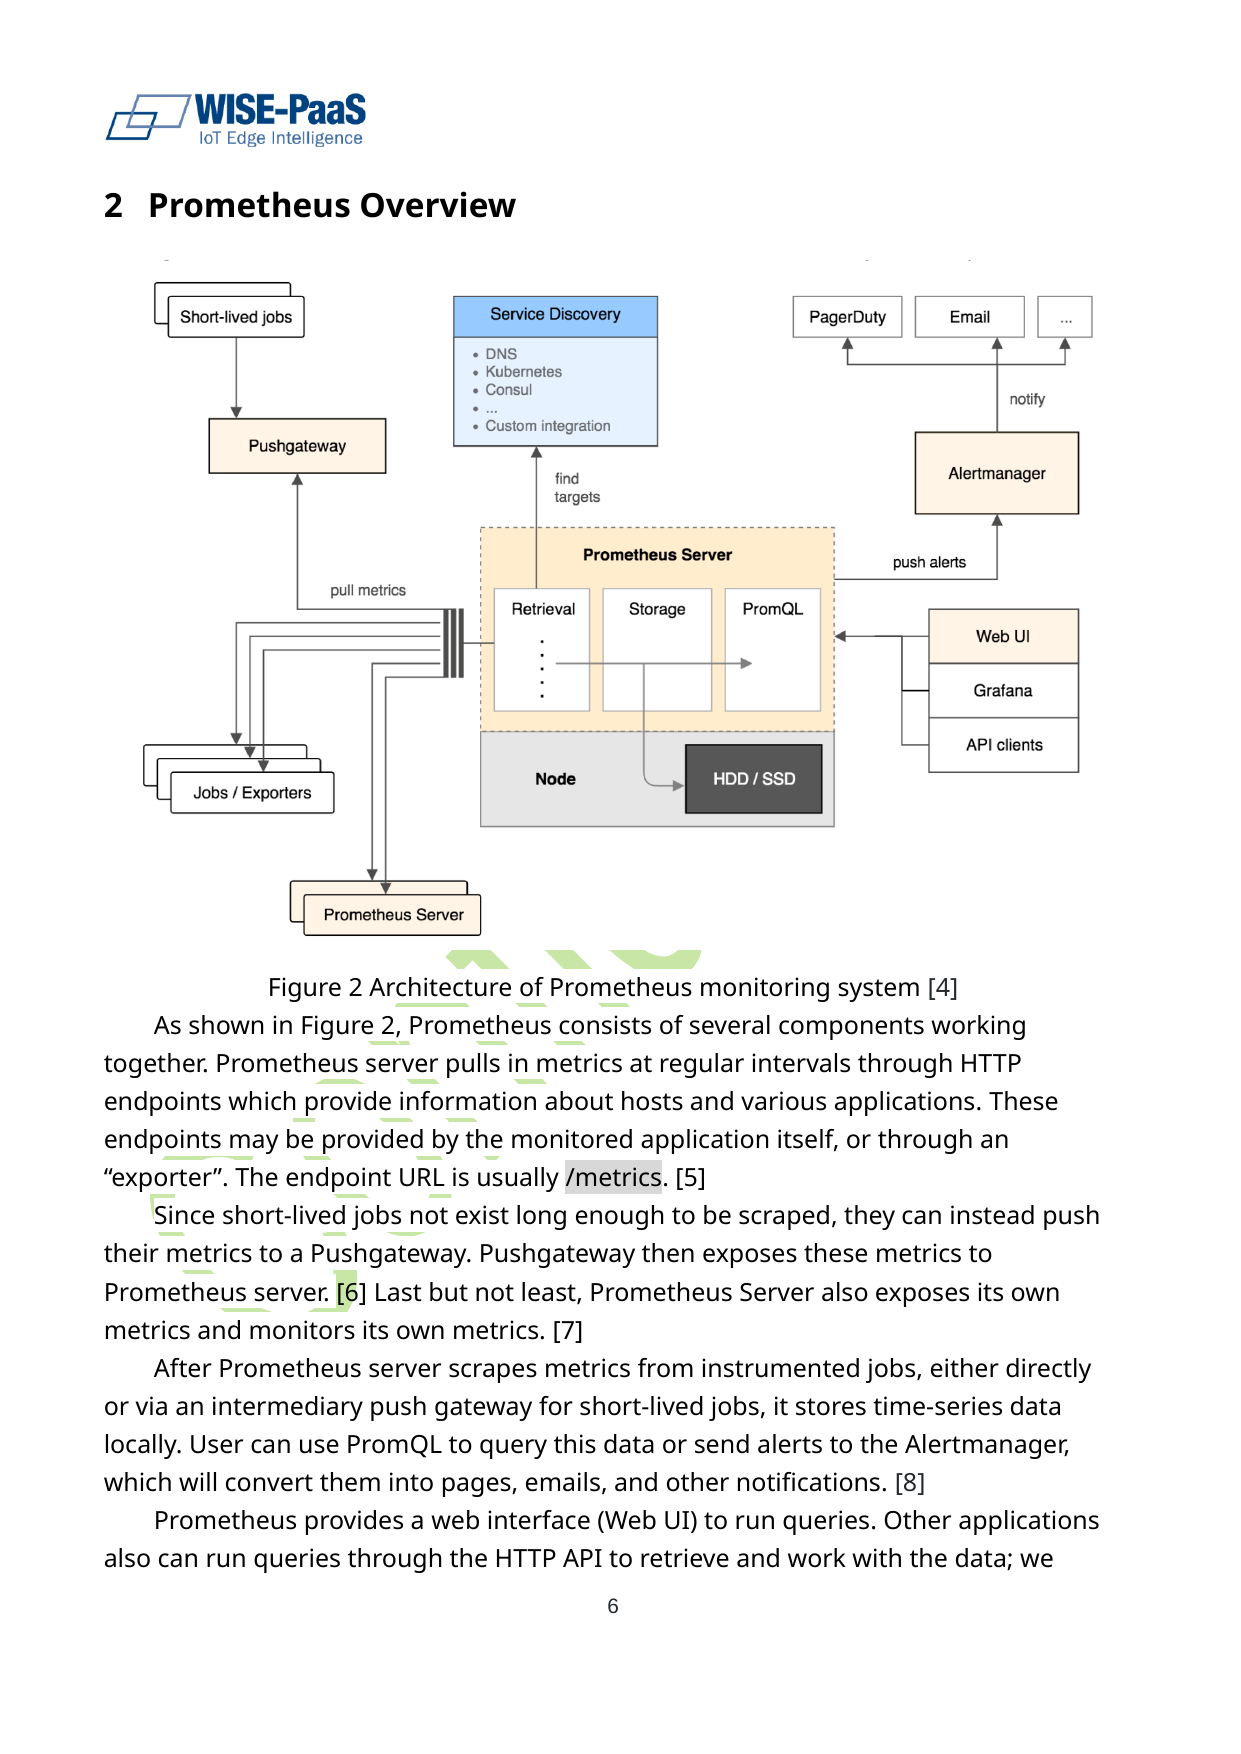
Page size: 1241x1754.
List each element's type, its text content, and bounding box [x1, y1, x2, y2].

picture [103, 260, 1123, 950]
text Since short-lived jobs not exist long enough to be scraped, they can instead push their metrics to a Pushgateway. Pushgateway then exposes these metrics to Prometheus server. Last but not least, Prometheus Server also exposes its own metrics and monitors its own metrics. [103, 1196, 1122, 1348]
list Prometheus Overview [103, 167, 1122, 243]
text Figure 2 Architecture of Prometheus monitoring system [103, 967, 1122, 1005]
picture [103, 90, 371, 147]
text After Prometheus server scrapes metrics from instrumented jobs, either directly or via an intermediary push gateway for short-lived jobs, it stores time-series data locally. User can use PromQL to query this data or send alerts to the Alertmanager, which will convert them into pages, emails, and other notifications. [103, 1348, 1122, 1501]
text As shown in Figure 2, Prometheus consists of several components working together. Prometheus server pulls in metrics at regular intervals through HTTP endpoints which provide information about hosts and various applications. These endpoints may be provided by the monitored application itself, or through an “exporter”. The endpoint URL is usually /metrics. [103, 1005, 1122, 1196]
